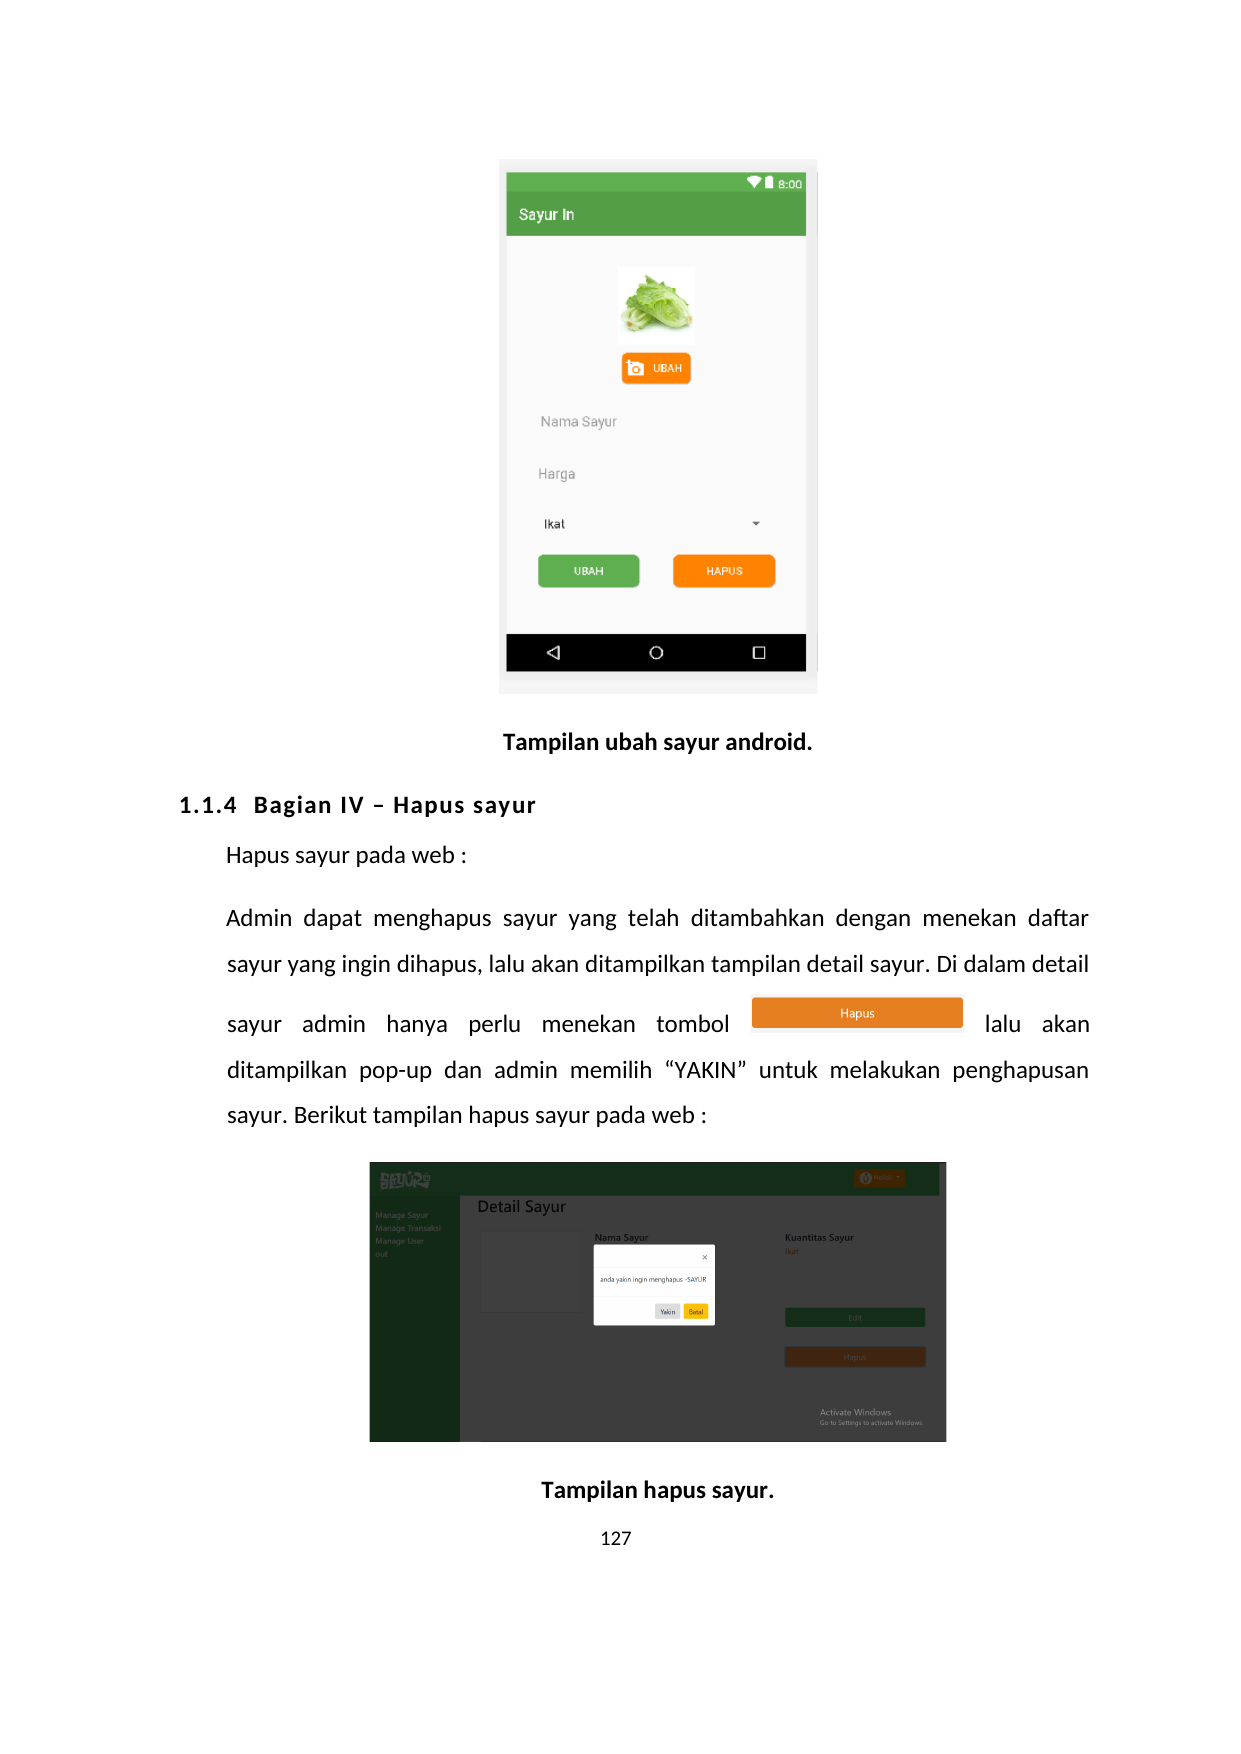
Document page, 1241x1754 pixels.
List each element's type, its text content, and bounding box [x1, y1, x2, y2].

text Tampilan ubah sayur android. [226, 726, 1090, 757]
list Bagian IV – Hapus sayur [179, 789, 1090, 820]
text Hapus sayur pada web : [226, 839, 1090, 870]
picture [369, 1162, 947, 1442]
text Admin dapat menghapus sayur yang telah ditambahkan dengan menekan daftar sayur yang ingin dihapus, lalu akan ditampilkan tampilan detail sayur. Di dalam detail sayur admin hanya perlu menekan tombol lalu akan ditampilkan pop-up dan admin memilih “YAKIN” untuk melakukan penghapusan sayur. Berikut tampilan hapus sayur pada web : [226, 903, 1090, 1130]
text Tampilan hapus sayur. [226, 1474, 1090, 1505]
picture [498, 159, 818, 694]
picture [750, 994, 965, 1033]
